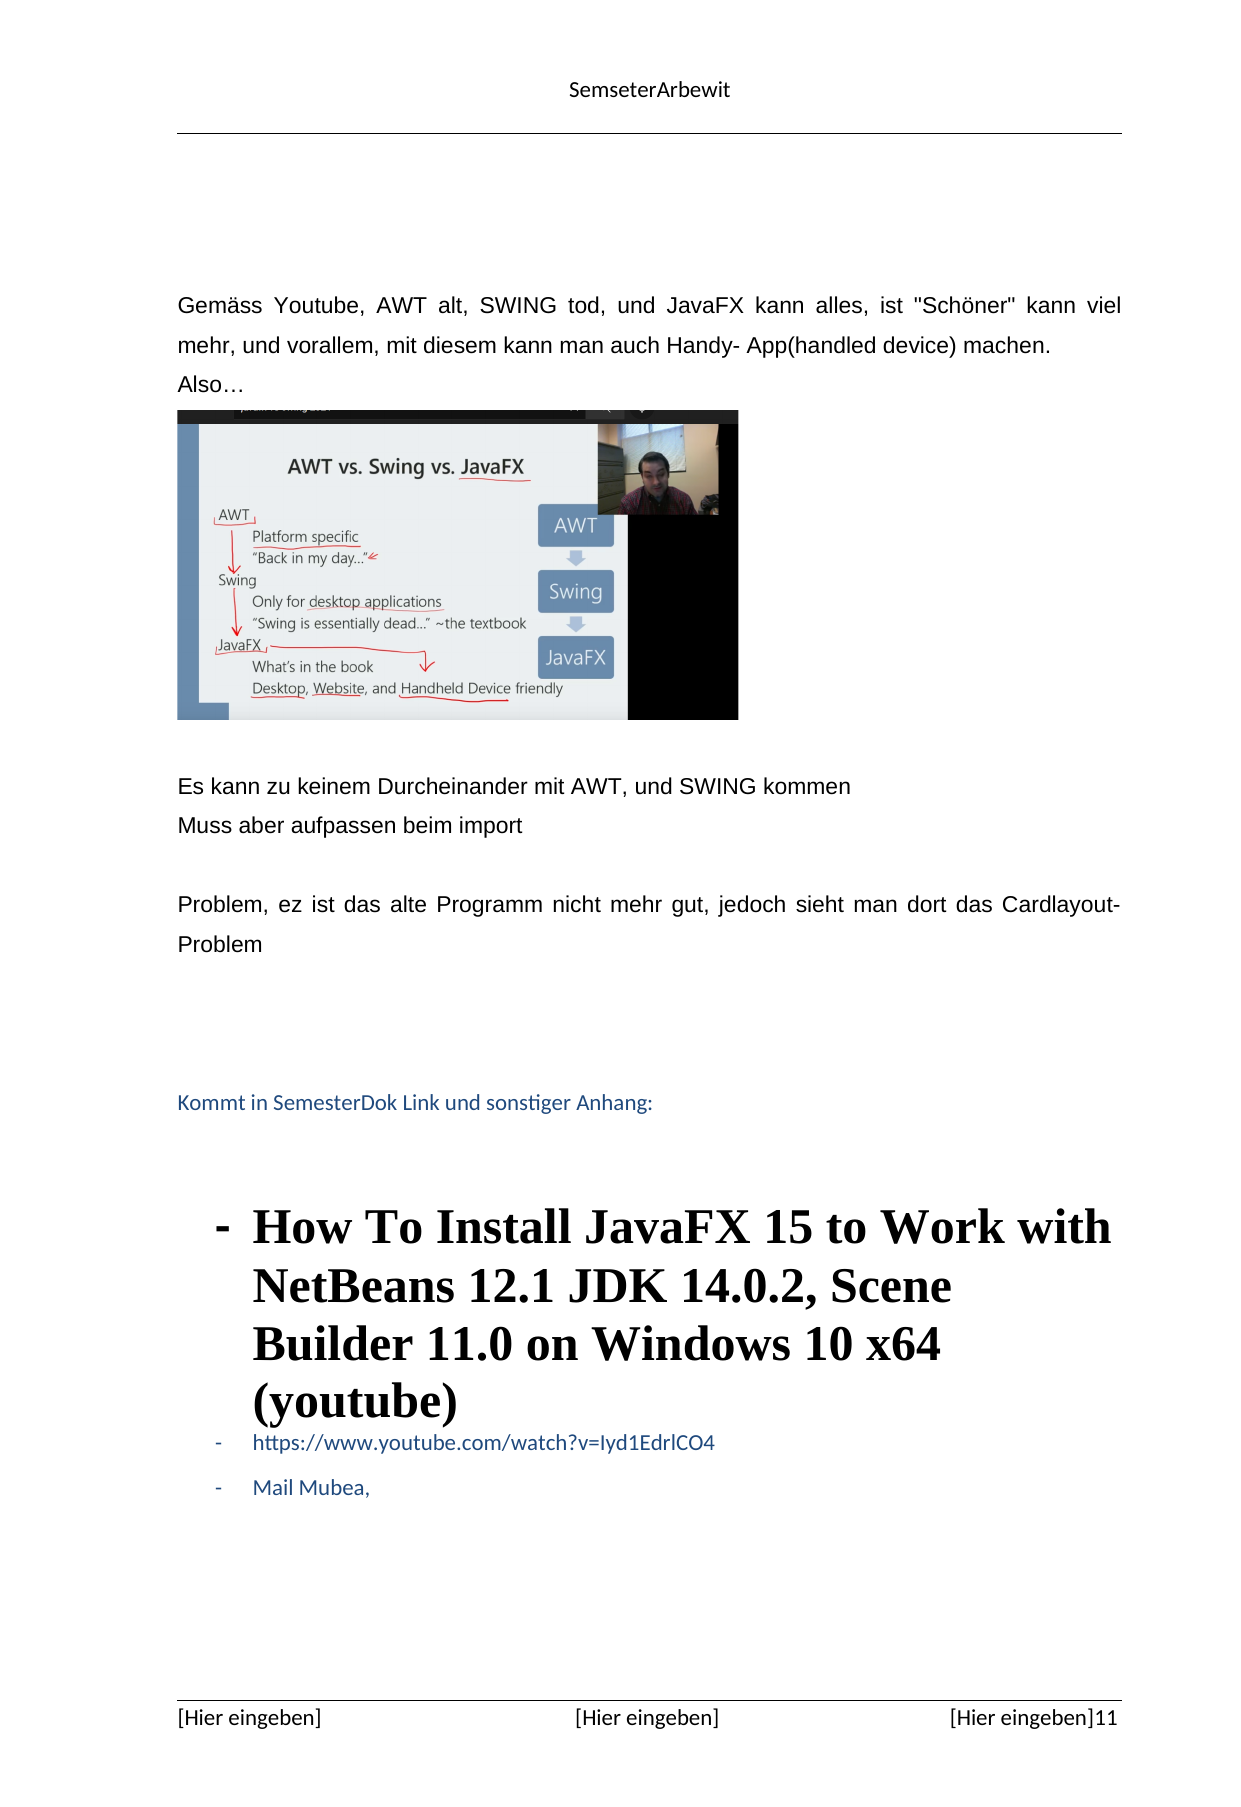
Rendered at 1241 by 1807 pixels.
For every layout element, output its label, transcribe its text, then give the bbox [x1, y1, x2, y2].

picture [177, 410, 739, 720]
text Es kann zu keinem Durcheinander mit AWT, und SWING kommen [177, 773, 1122, 799]
text Kommt in SemesterDok Link und sonstiger Anhang: [177, 1088, 1122, 1117]
list Mail Mubea, [215, 1473, 1122, 1501]
text Muss aber aufpassen beim import [177, 812, 1122, 838]
list https://www.youtube.com/watch?v=Iyd1EdrlCO4 [215, 1428, 1122, 1456]
text Problem, ez ist das alte Programm nicht mehr gut, jedoch sieht man dort das Cardlayout-Problem [177, 891, 1122, 957]
text Also… [177, 371, 1122, 397]
list How To Install JavaFX 15 to Work with NetBeans 12.1 JDK 14.0.2, Scene Builder 11.0 on Windows 10 x64 (youtube) [215, 1195, 1122, 1428]
text Gemäss Youtube, AWT alt, SWING tod, und JavaFX kann alles, ist "Schöner" kann viel mehr, und vorallem, mit diesem kann man auch Handy- App(handled device) machen. [177, 292, 1122, 358]
